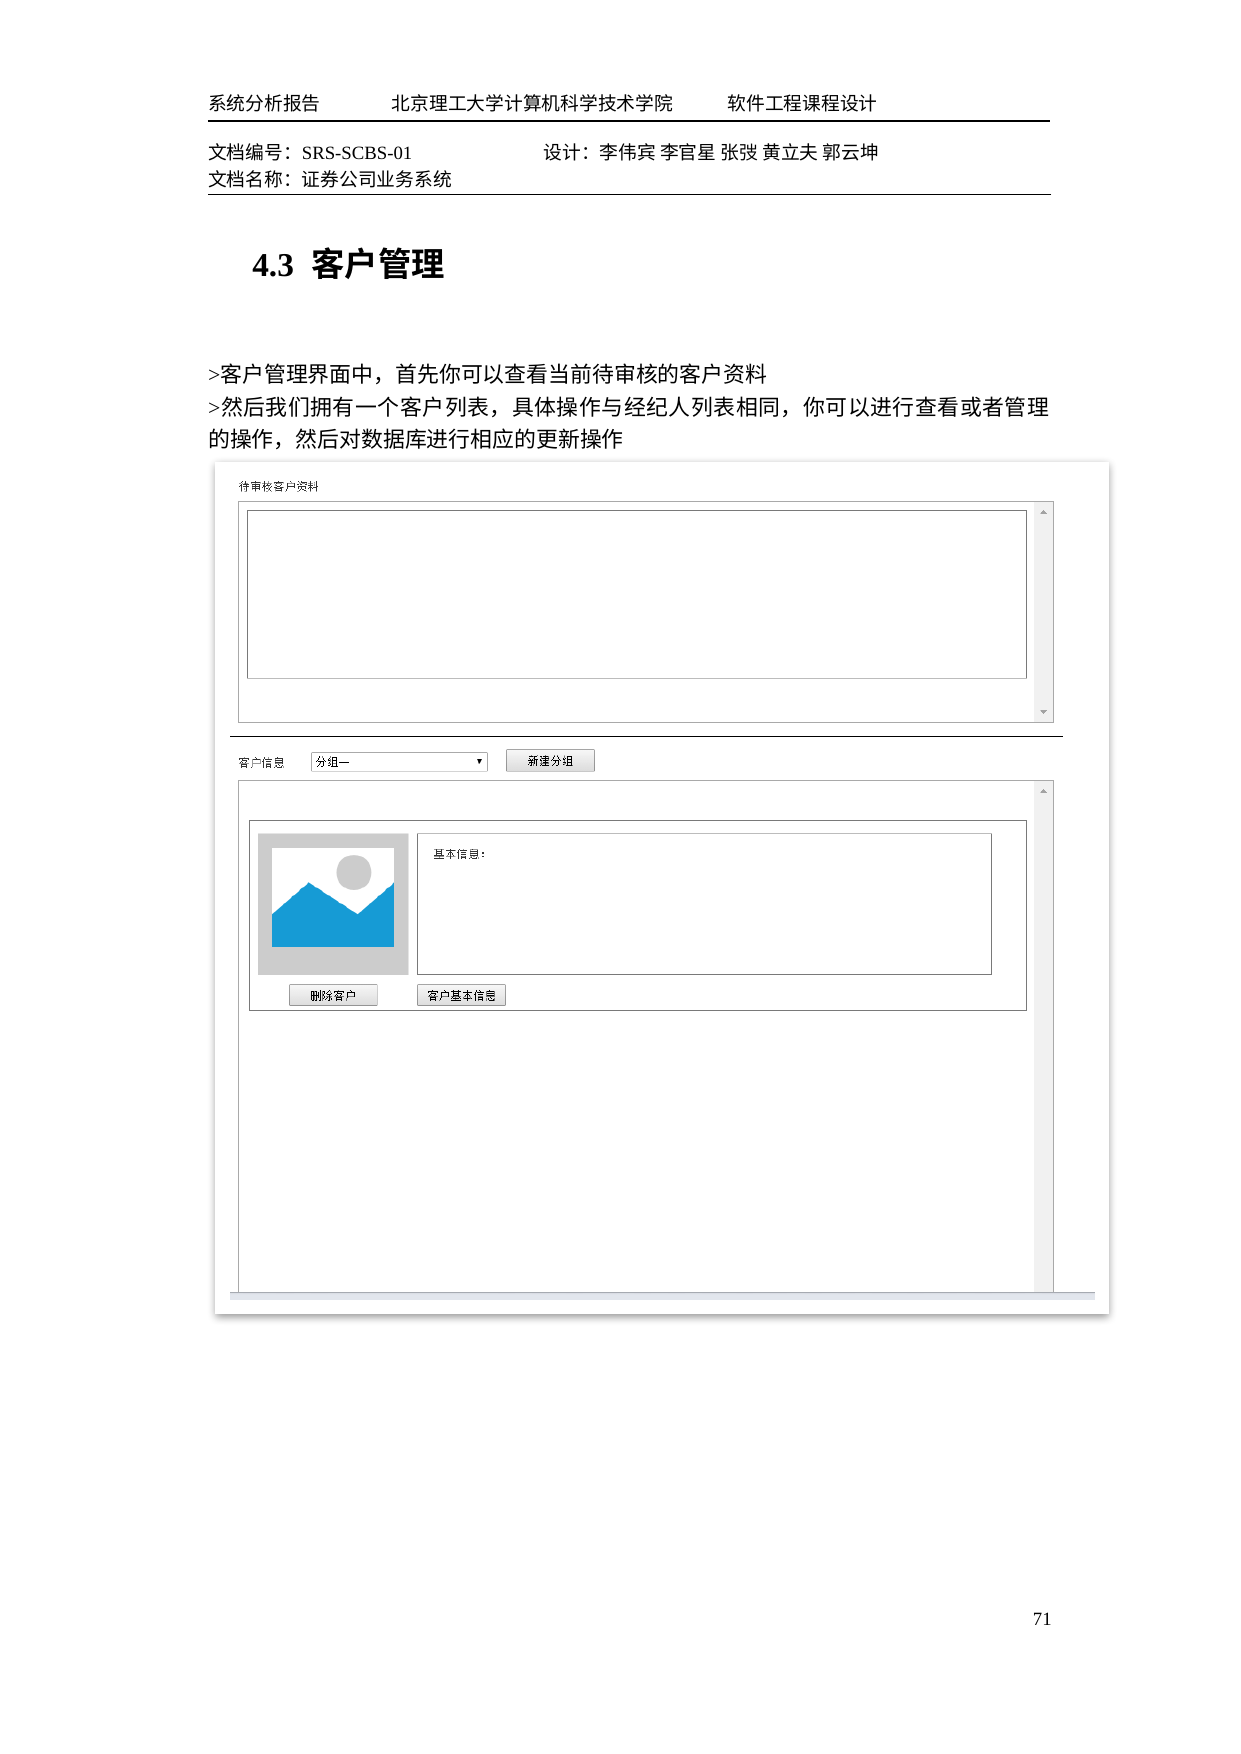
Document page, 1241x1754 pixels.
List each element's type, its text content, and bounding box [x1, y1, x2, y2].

text >然后我们拥有一个客户列表，具体操作与经纪人列表相同，你可以进行查看或者管理的操作，然后对数据库进行相应的更新操作 [208, 389, 1051, 454]
picture [230, 476, 1095, 1300]
text >客户管理界面中，首先你可以查看当前待审核的客户资料 [208, 357, 1051, 389]
subtitle 客户管理 [252, 230, 1051, 295]
